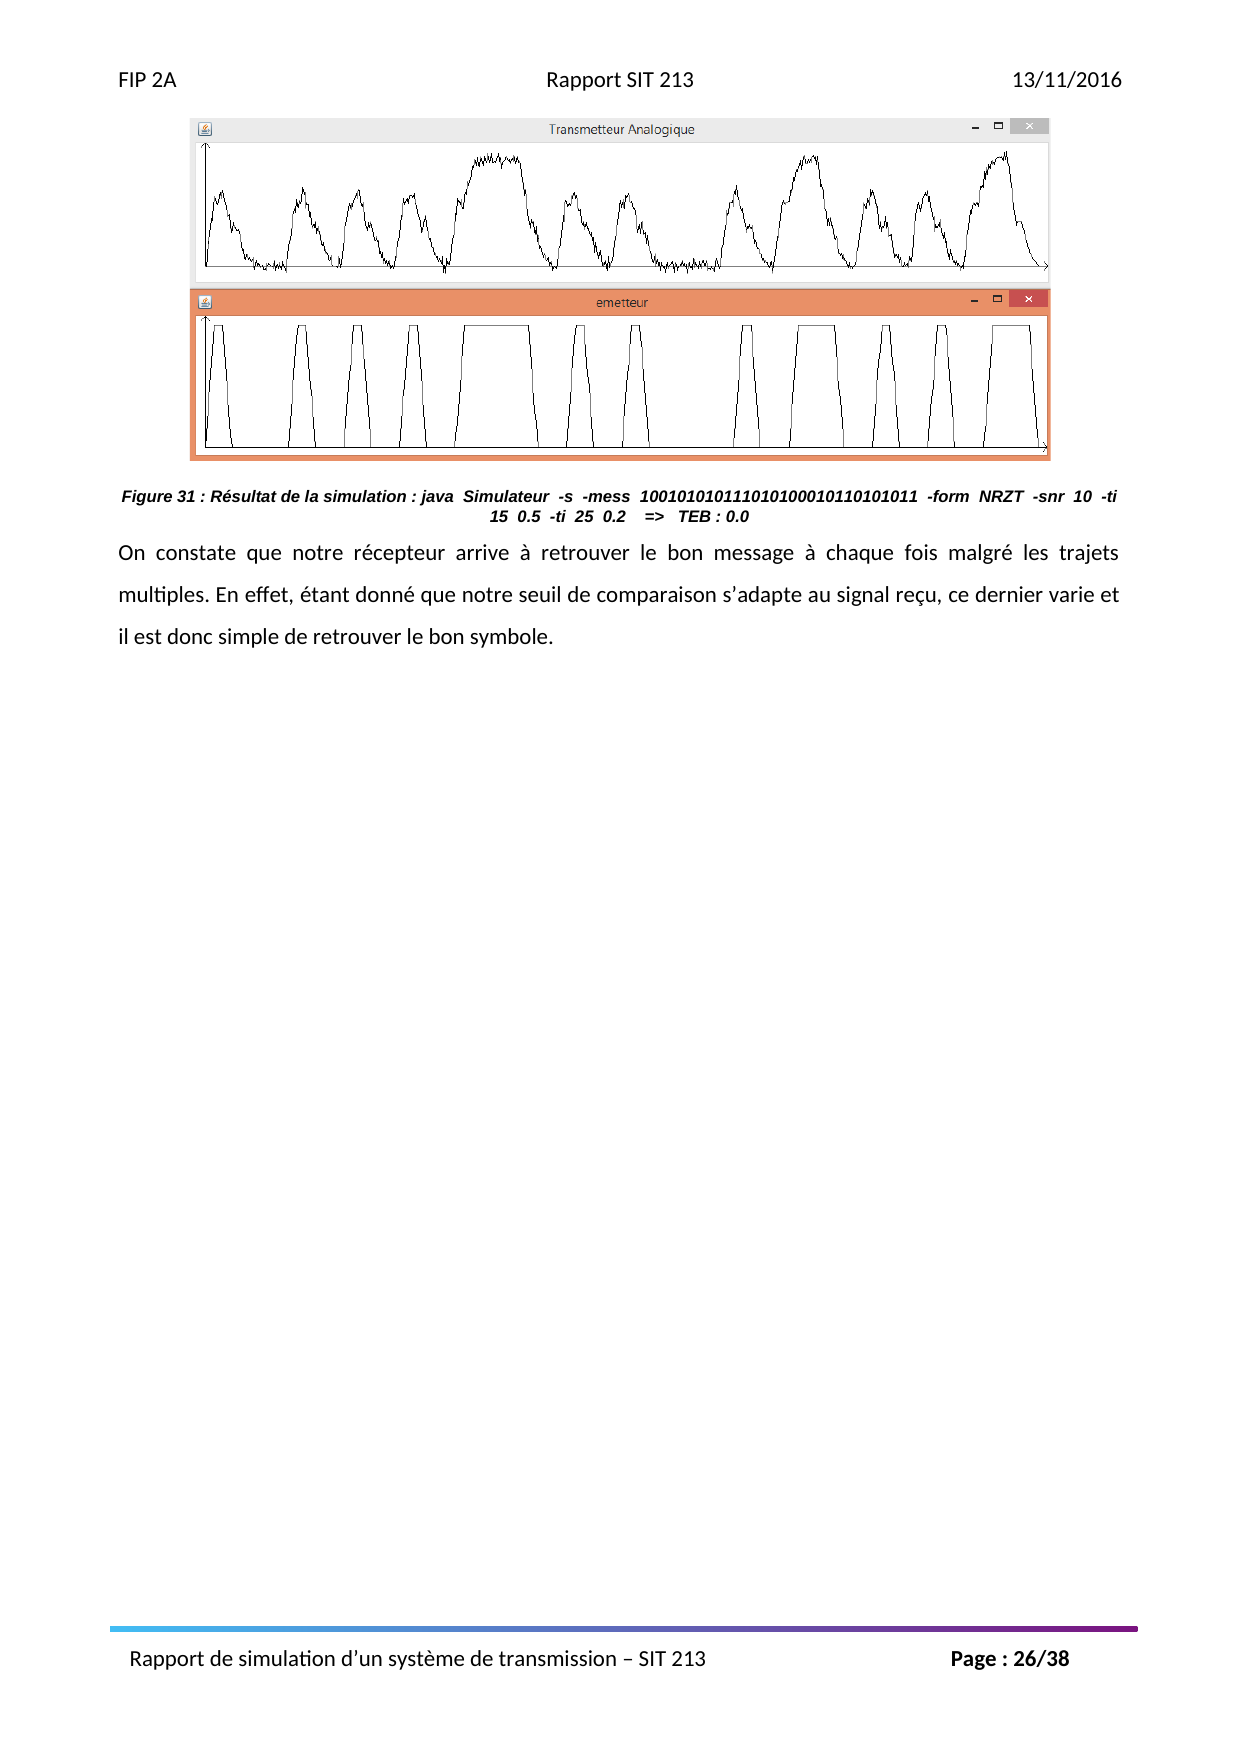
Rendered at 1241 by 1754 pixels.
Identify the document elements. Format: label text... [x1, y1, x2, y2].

picture [189, 118, 1051, 461]
text On constate que notre récepteur arrive à retrouver le bon message à chaque fois malgré les trajets multiples. En effet, étant donné que notre seuil de comparaison s’adapte au signal reçu, ce dernier varie et il est donc simple de retrouver le bon symbole. [118, 538, 1122, 650]
text Figure 31 : Résultat de la simulation : java Simulateur -s -mess 100101010111010100010110101011 -form NRZT -snr 10 -ti 15 0.5 -ti 25 0.2 => TEB : 0.0 [118, 487, 1122, 526]
